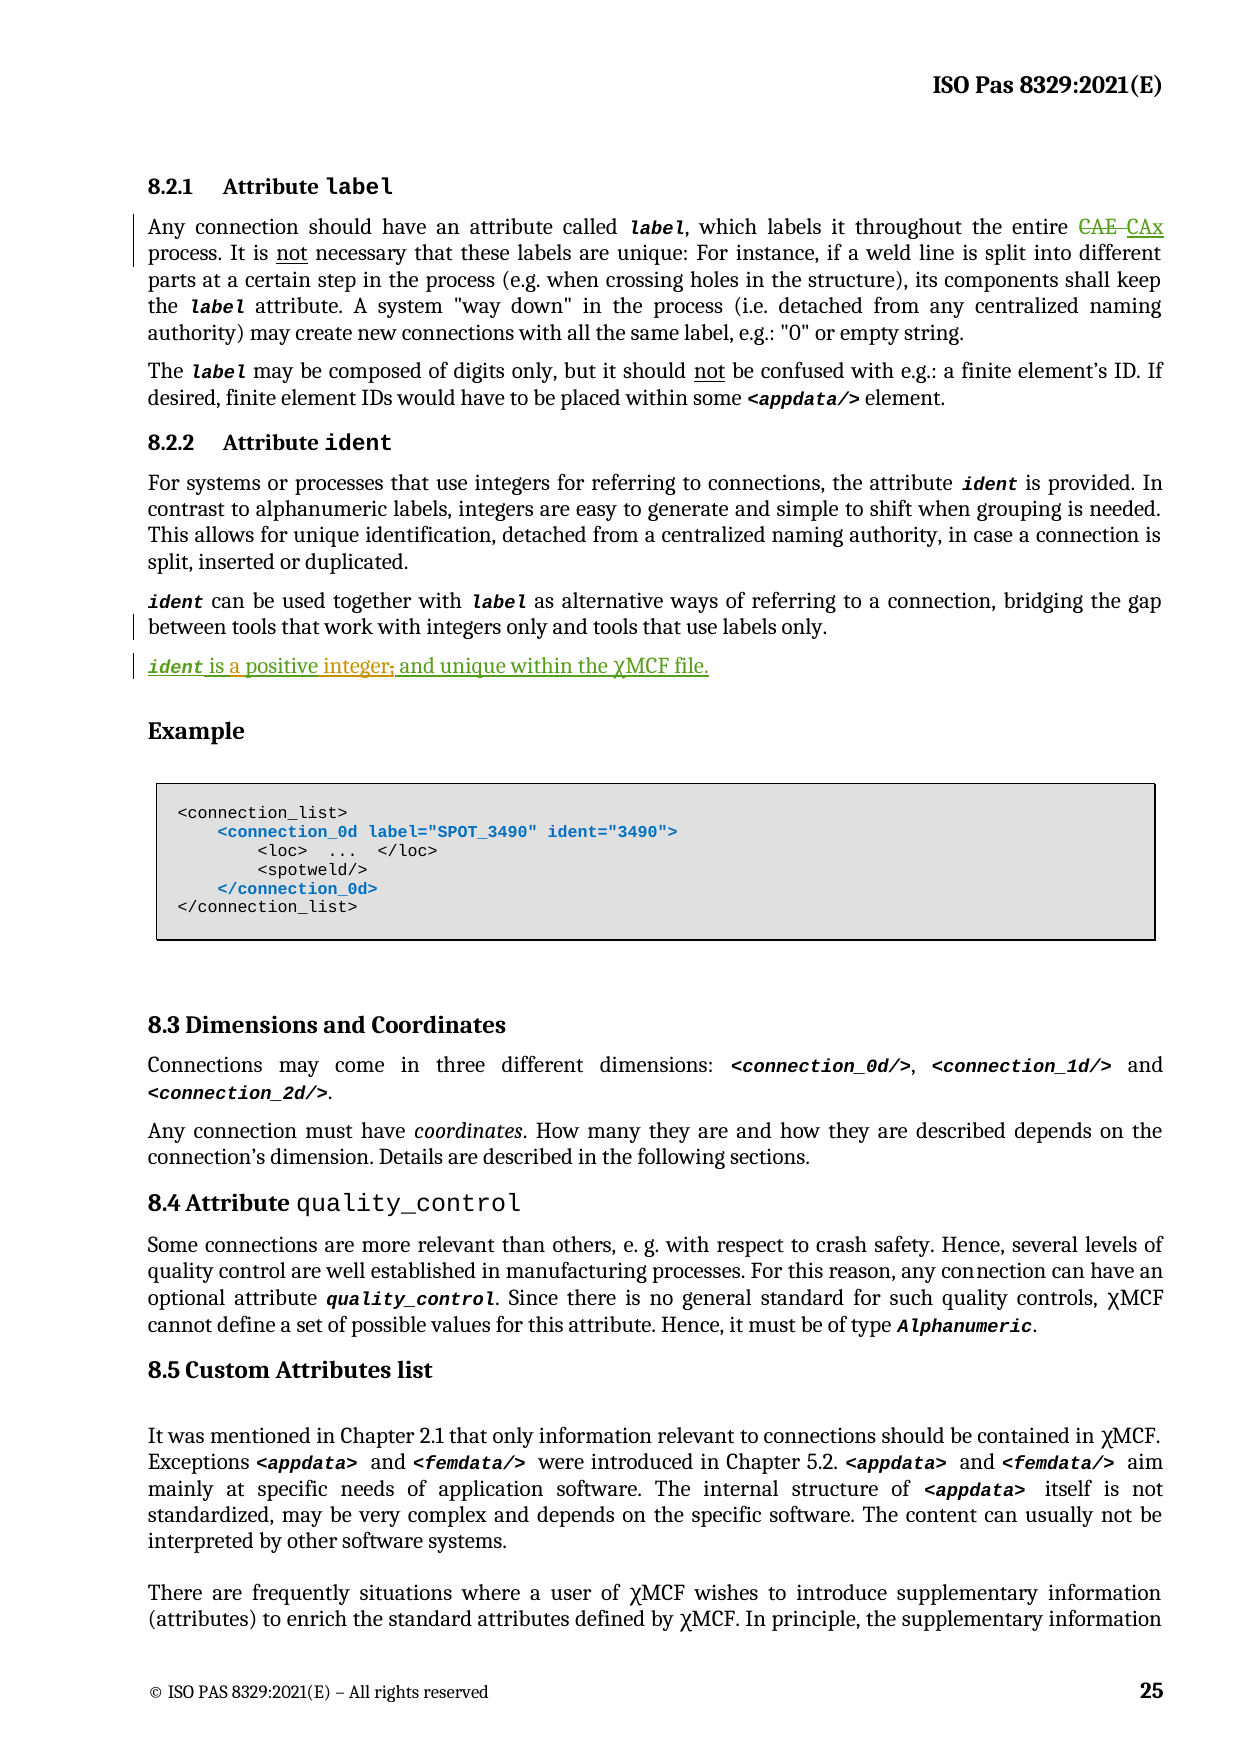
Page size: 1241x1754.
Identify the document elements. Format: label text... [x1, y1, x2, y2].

subtitle Attribute ident [148, 429, 1163, 457]
text </connection_list> [157, 896, 1154, 915]
text Some connections are more relevant than others, e. g. with respect to crash safety. Hence, several levels of quality control are well established in manufacturing processes. For this reason, any connection can have an optional attribute quality_control. Since there is no general standard for such quality controls, χMCF cannot define a set of possible values for this attribute. Hence, it must be of type Alphanumeric. [148, 1231, 1163, 1338]
text Example [148, 717, 1163, 745]
text Any connection must have coordinates. How many they are and how they are described depends on the connection’s dimension. Details are described in the following sections. [148, 1117, 1163, 1170]
text <connection_0d label="SPOT_3490" ident="3490"> [157, 821, 1154, 839]
text Any connection should have an attribute called label, which labels it throughout the entire process. It is not necessary that these labels are unique: For instance, if a weld line is split into different parts at a certain step in the process (e.g. when crossing holes in the structure), its components shall keep the label attribute. A system "way down" in the process (i.e. detached from any centralized naming authority) may create new connections with all the same label, e.g.: "0" or empty string. [148, 214, 1163, 346]
subtitle Dimensions and Coordinates [148, 1011, 1163, 1040]
text <connection_list> [157, 802, 1154, 821]
subtitle Attribute quality_control [148, 1189, 1163, 1219]
text <spotweld/> [157, 858, 1154, 877]
text <loc> ... </loc> [157, 839, 1154, 858]
text </connection_0d> [157, 877, 1154, 896]
text It was mentioned in Chapter 2.1 that only information relevant to connections should be contained in χMCF. Exceptions <appdata> and <femdata/> were introduced in Chapter 5.2. <appdata> and <femdata/> aim mainly at specific needs of application software. The internal structure of <appdata> itself is not standardized, may be very complex and depends on the specific software. The content can usually not be interpreted by other software systems. [148, 1423, 1163, 1554]
text The label may be composed of digits only, but it should not be confused with e.g.: a finite element’s ID. If desired, finite element IDs would have to be placed within some <appdata/> element. [148, 358, 1163, 411]
text For systems or processes that use integers for referring to connections, the attribute ident is provided. In contrast to alphanumeric labels, integers are easy to generate and simple to shift when grouping is needed. This allows for unique identification, detached from a centralized naming authority, in case a connection is split, inserted or duplicated. [148, 469, 1163, 575]
subtitle Custom Attributes list [148, 1356, 1163, 1385]
subtitle Attribute label [148, 174, 1163, 201]
text Connections may come in three different dimensions: <connection_0d/>, <connection_1d/> and <connection_2d/>. [148, 1052, 1163, 1105]
text ident can be used together with label as alternative ways of referring to a connection, bridging the gap between tools that work with integers only and tools that use labels only. [148, 587, 1163, 640]
